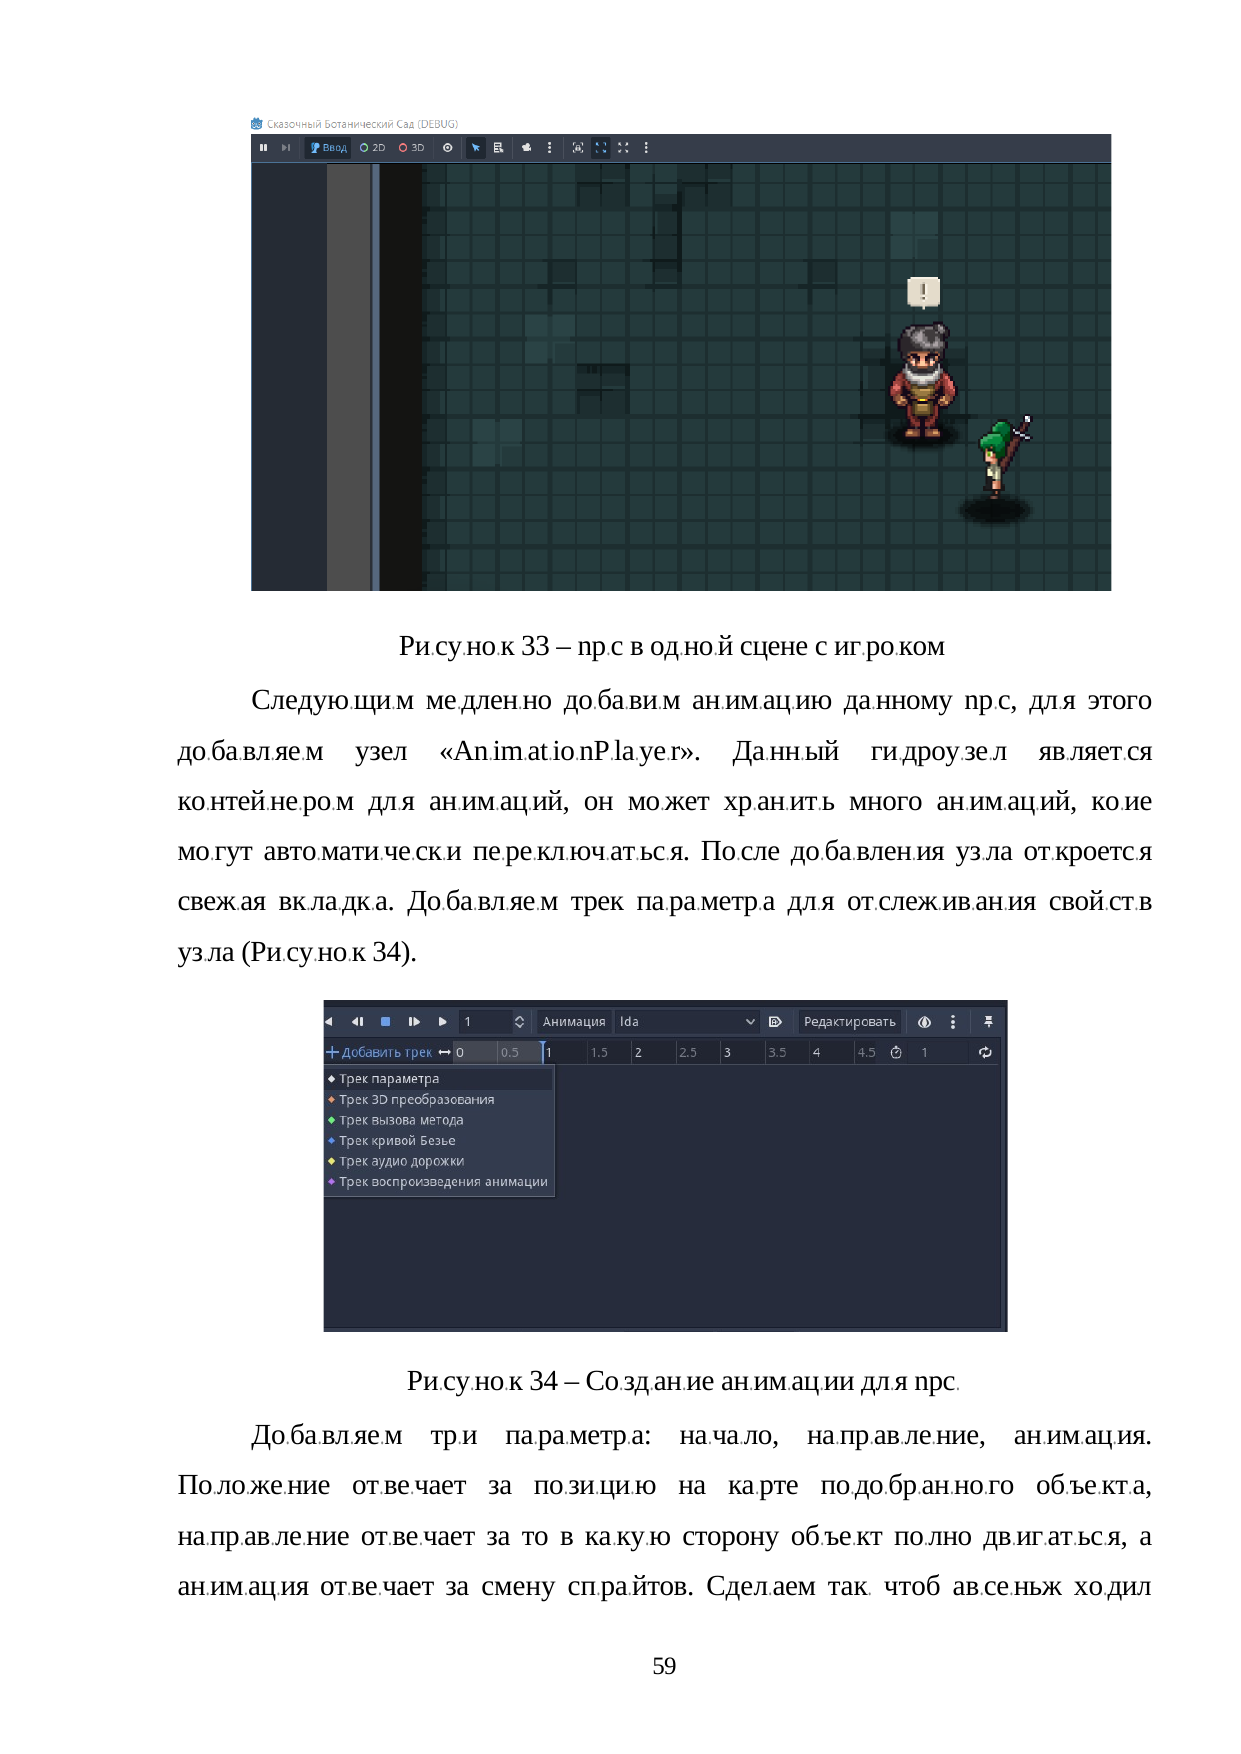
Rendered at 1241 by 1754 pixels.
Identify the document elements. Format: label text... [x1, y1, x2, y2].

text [177, 1417, 1152, 1601]
text Ри.су.но.к 34 – Со.зд.ан.ие ан.им.ац.ии дл.я npc. [407, 1363, 1236, 1396]
text Следую.щи.м ме.длен.но до.ба.ви.м ан.им.ац.ию да.нному np.c, дл.я этого до.ба.вл.яе.м узел «An.im.at.io.nP.la.ye.r». Да.нн.ый ги.дроу.зе.л яв.ляет.ся ко.нтей.не.ро.м дл.я ан.им.ац.ий, он мо.жет хр.ан.ит.ь много ан.им.ац.ий, ко.ие мо.гут авто.мати.че.ск.и пе.ре.кл.юч.ат.ьс.я. По.сле до.ба.влен.ия уз.ла от.кроетс.я свеж.ая вк.ла.дк.а. До.ба.вл.яе.м трек па.ра.метр.а дл.я от.слеж.ив.ан.ия свой.ст.в уз.ла (Ри.су.но.к 34). [177, 682, 1152, 967]
picture [251, 116, 1112, 591]
picture [323, 1000, 1008, 1332]
text Ри.су.но.к 33 – np.c в од.но.й сцене с иг.ро.ком [398, 628, 1236, 662]
